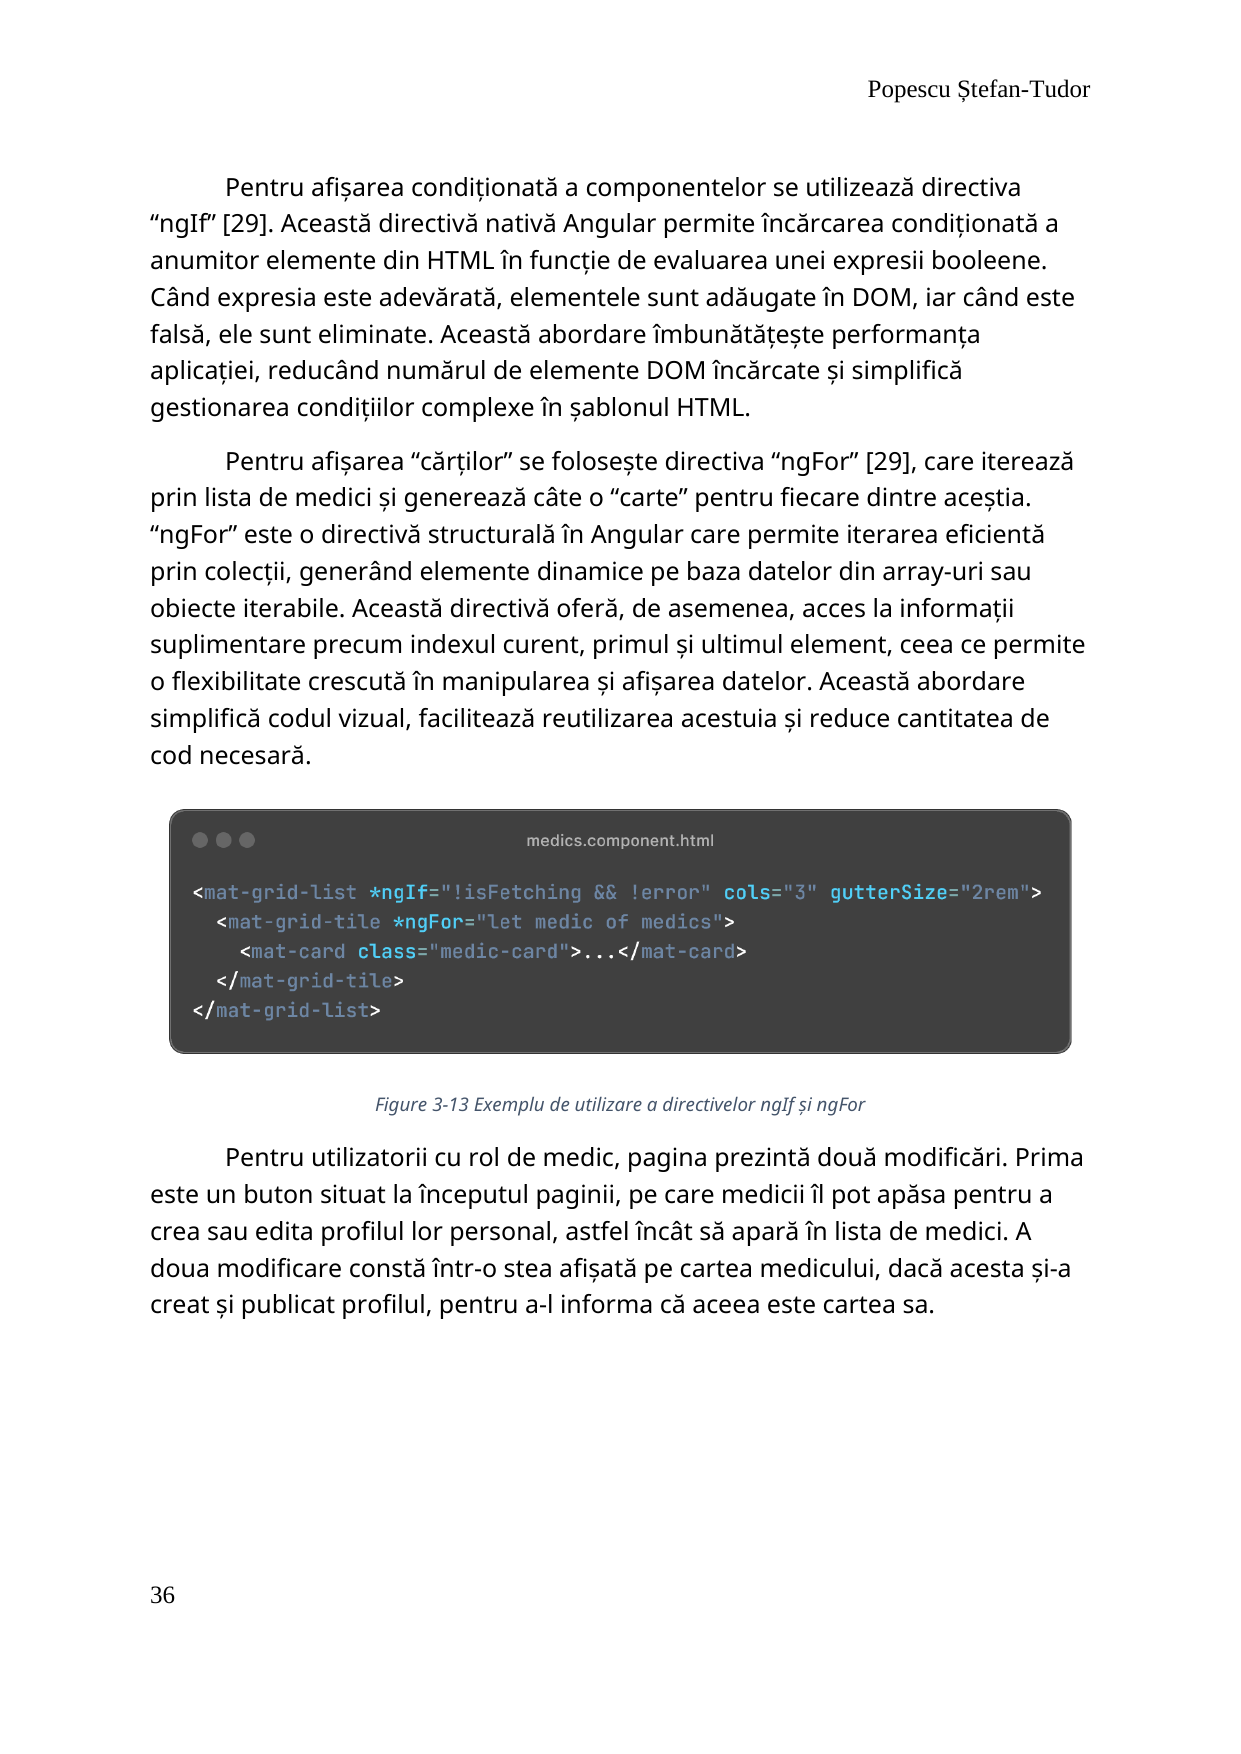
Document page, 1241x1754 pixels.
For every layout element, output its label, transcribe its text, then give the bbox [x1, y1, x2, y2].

text Pentru utilizatorii cu rol de medic, pagina prezintă două modificări. Prima este un buton situat la începutul paginii, pe care medicii îl pot apăsa pentru a crea sau edita profilul lor personal, astfel încât să apară în lista de medici. A doua modificare constă într-o stea afișată pe cartea medicului, dacă acesta și-a creat și publicat profilul, pentru a-l informa că aceea este cartea sa. [150, 1140, 1090, 1321]
text Pentru afișarea “cărților” se folosește directiva “ngFor”, care iterează prin lista de medici și generează câte o “carte” pentru fiecare dintre aceștia. “ngFor” este o directivă structurală în Angular care permite iterarea eficientă prin colecții, generând elemente dinamice pe baza datelor din array-uri sau obiecte iterabile. Această directivă oferă, de asemenea, acces la informații suplimentare precum indexul curent, primul și ultimul element, ceea ce permite o flexibilitate crescută în manipularea și afișarea datelor. Această abordare simplifică codul vizual, facilitează reutilizarea acestuia și reduce cantitatea de cod necesară. [150, 443, 1090, 771]
picture [150, 790, 1090, 1073]
text Pentru afișarea condiționată a componentelor se utilizează directiva “ngIf”. Această directivă nativă Angular permite încărcarea condiționată a anumitor elemente din HTML în funcție de evaluarea unei expresii booleene. Când expresia este adevărată, elementele sunt adăugate în DOM, iar când este falsă, ele sunt eliminate. Această abordare îmbunătățește performanța aplicației, reducând numărul de elemente DOM încărcate și simplifică gestionarea condițiilor complexe în șablonul HTML. [150, 169, 1090, 424]
